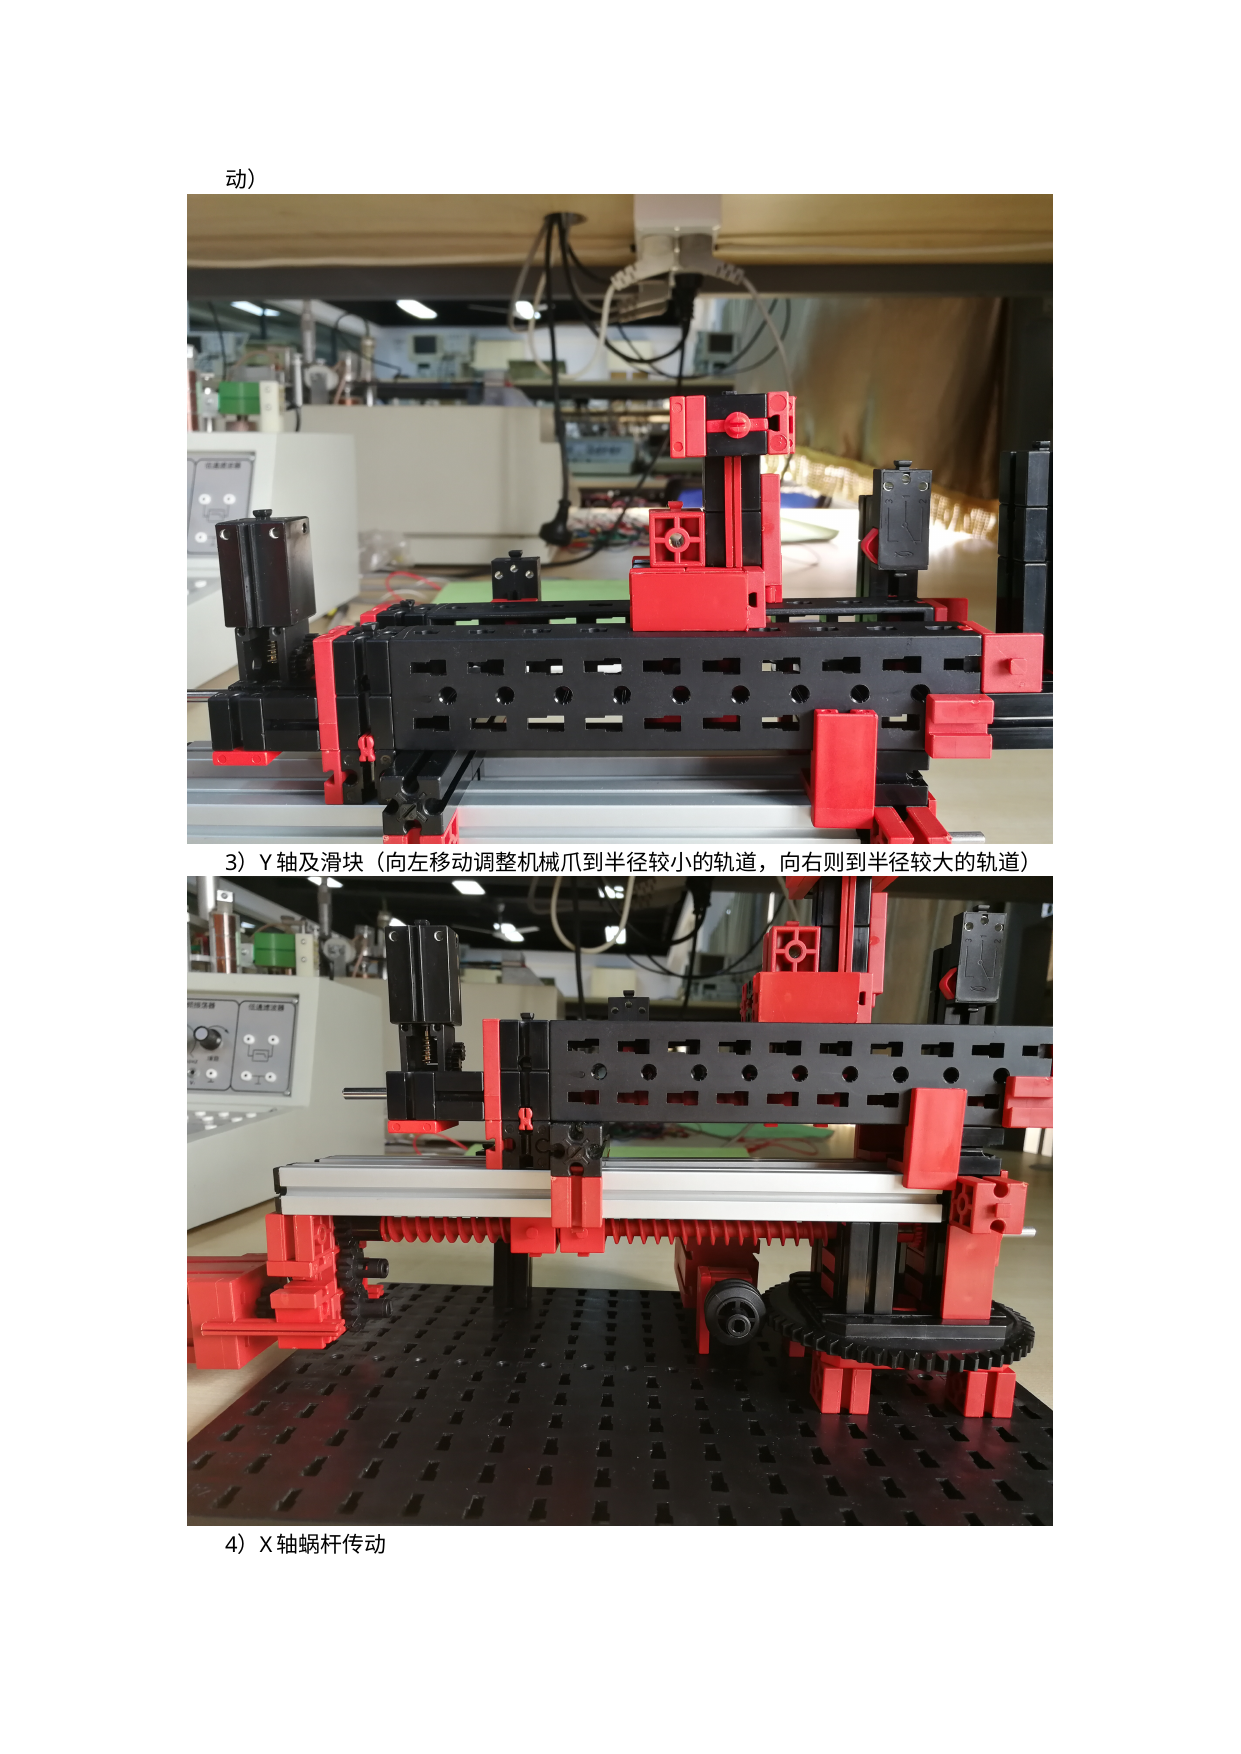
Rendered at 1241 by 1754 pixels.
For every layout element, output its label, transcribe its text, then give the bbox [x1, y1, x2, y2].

picture [187, 194, 1053, 844]
picture [187, 876, 1053, 1526]
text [225, 162, 1053, 194]
text 4）X轴蜗杆传动 [225, 1527, 1053, 1559]
text 3）Y轴及滑块（向左移动调整机械爪到半径较小的轨道，向右则到半径较大的轨道） [225, 844, 1053, 876]
